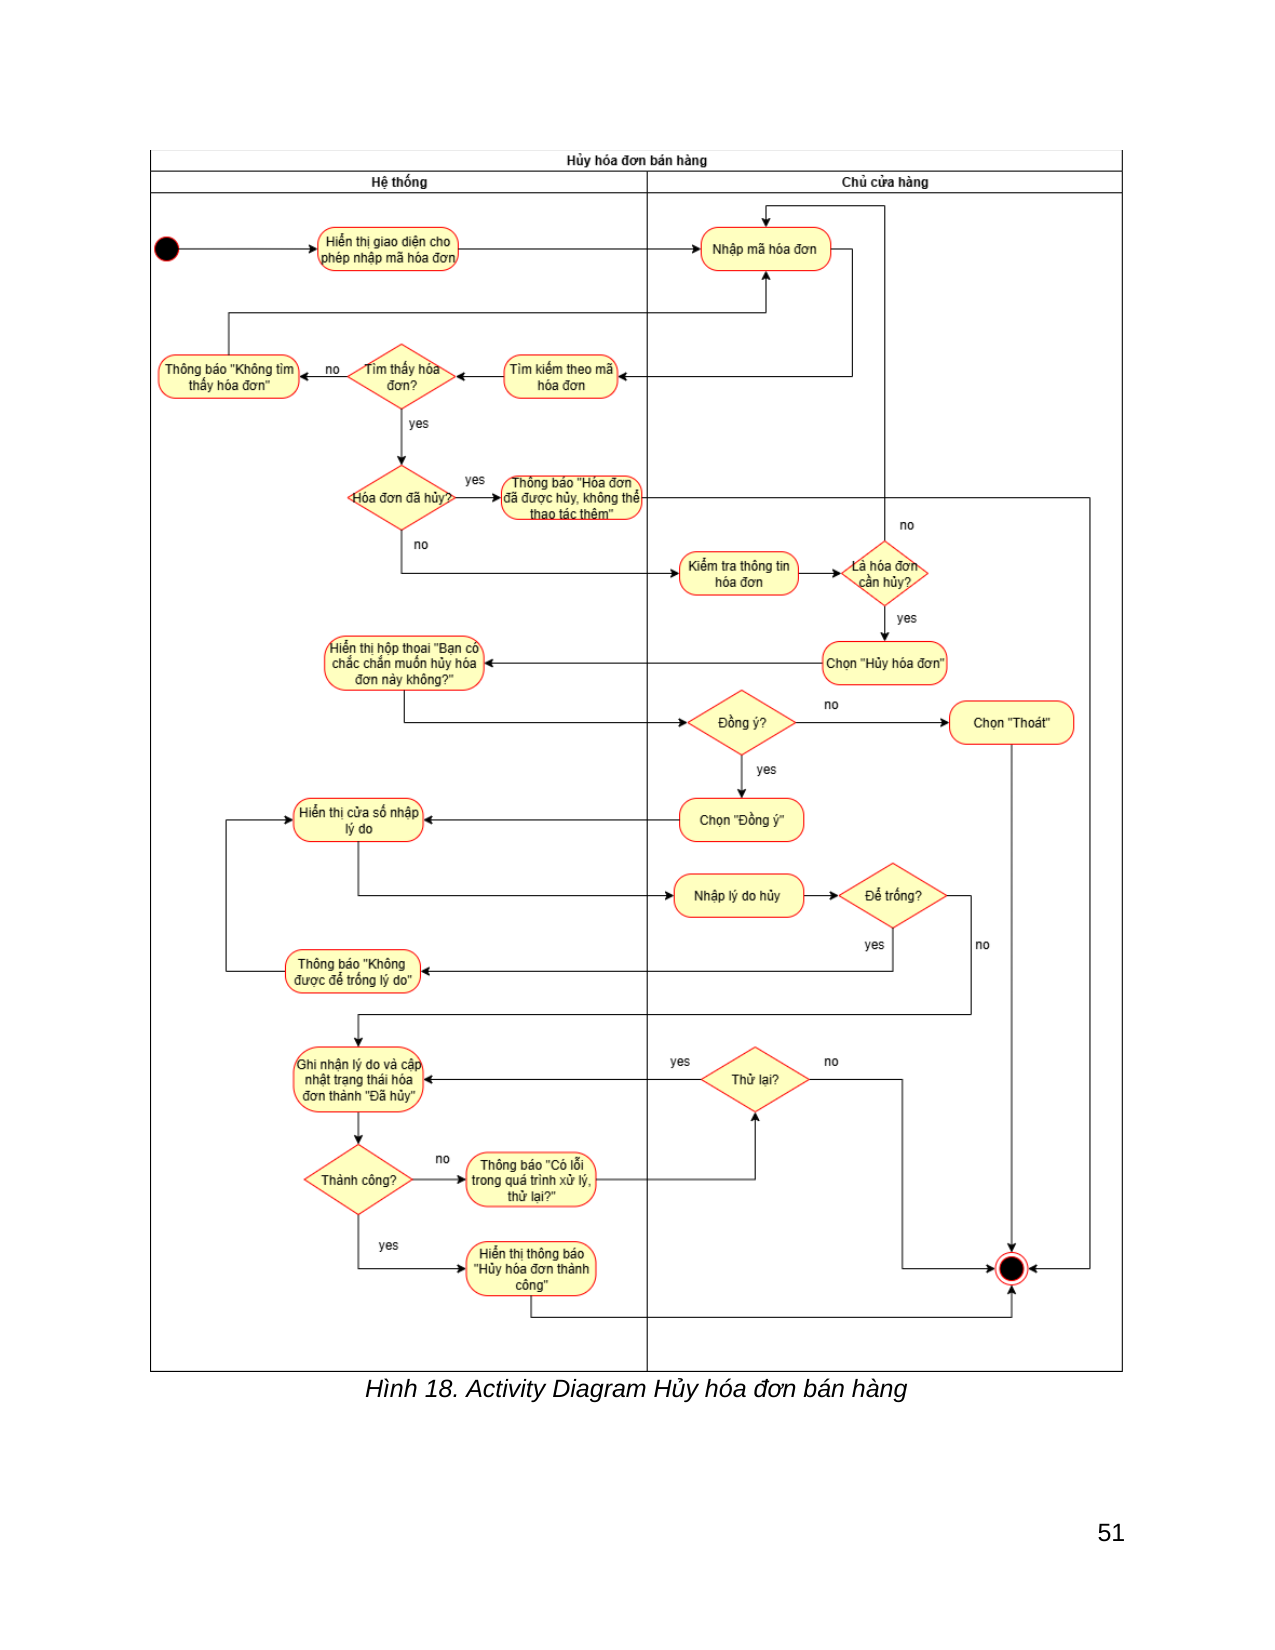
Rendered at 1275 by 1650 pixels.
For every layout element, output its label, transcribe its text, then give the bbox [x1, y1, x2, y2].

text Hình 18. Activity Diagram Hủy hóa đơn bán hàng [150, 1374, 1125, 1403]
picture [150, 150, 1124, 1372]
